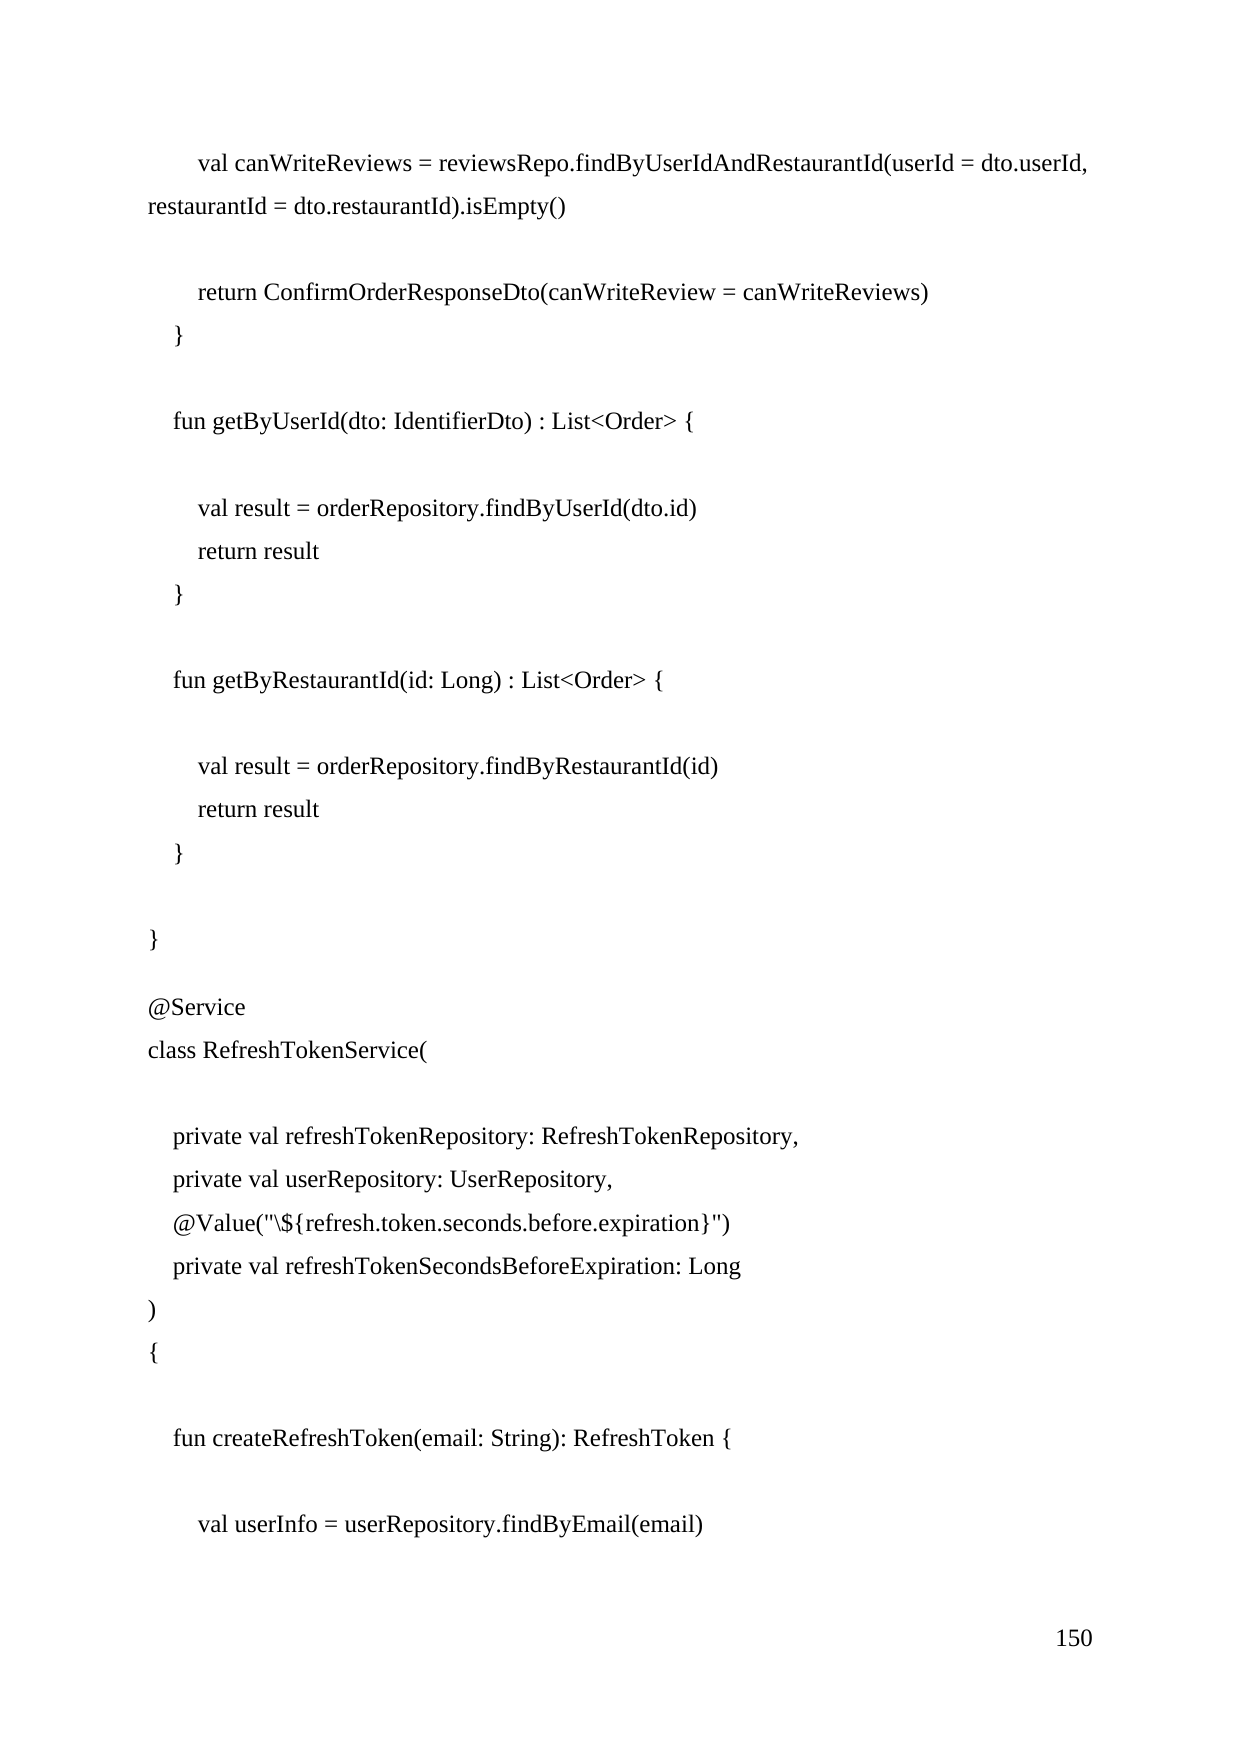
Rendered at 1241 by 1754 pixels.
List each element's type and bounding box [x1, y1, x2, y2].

text [148, 148, 1093, 953]
text [148, 992, 1093, 1581]
